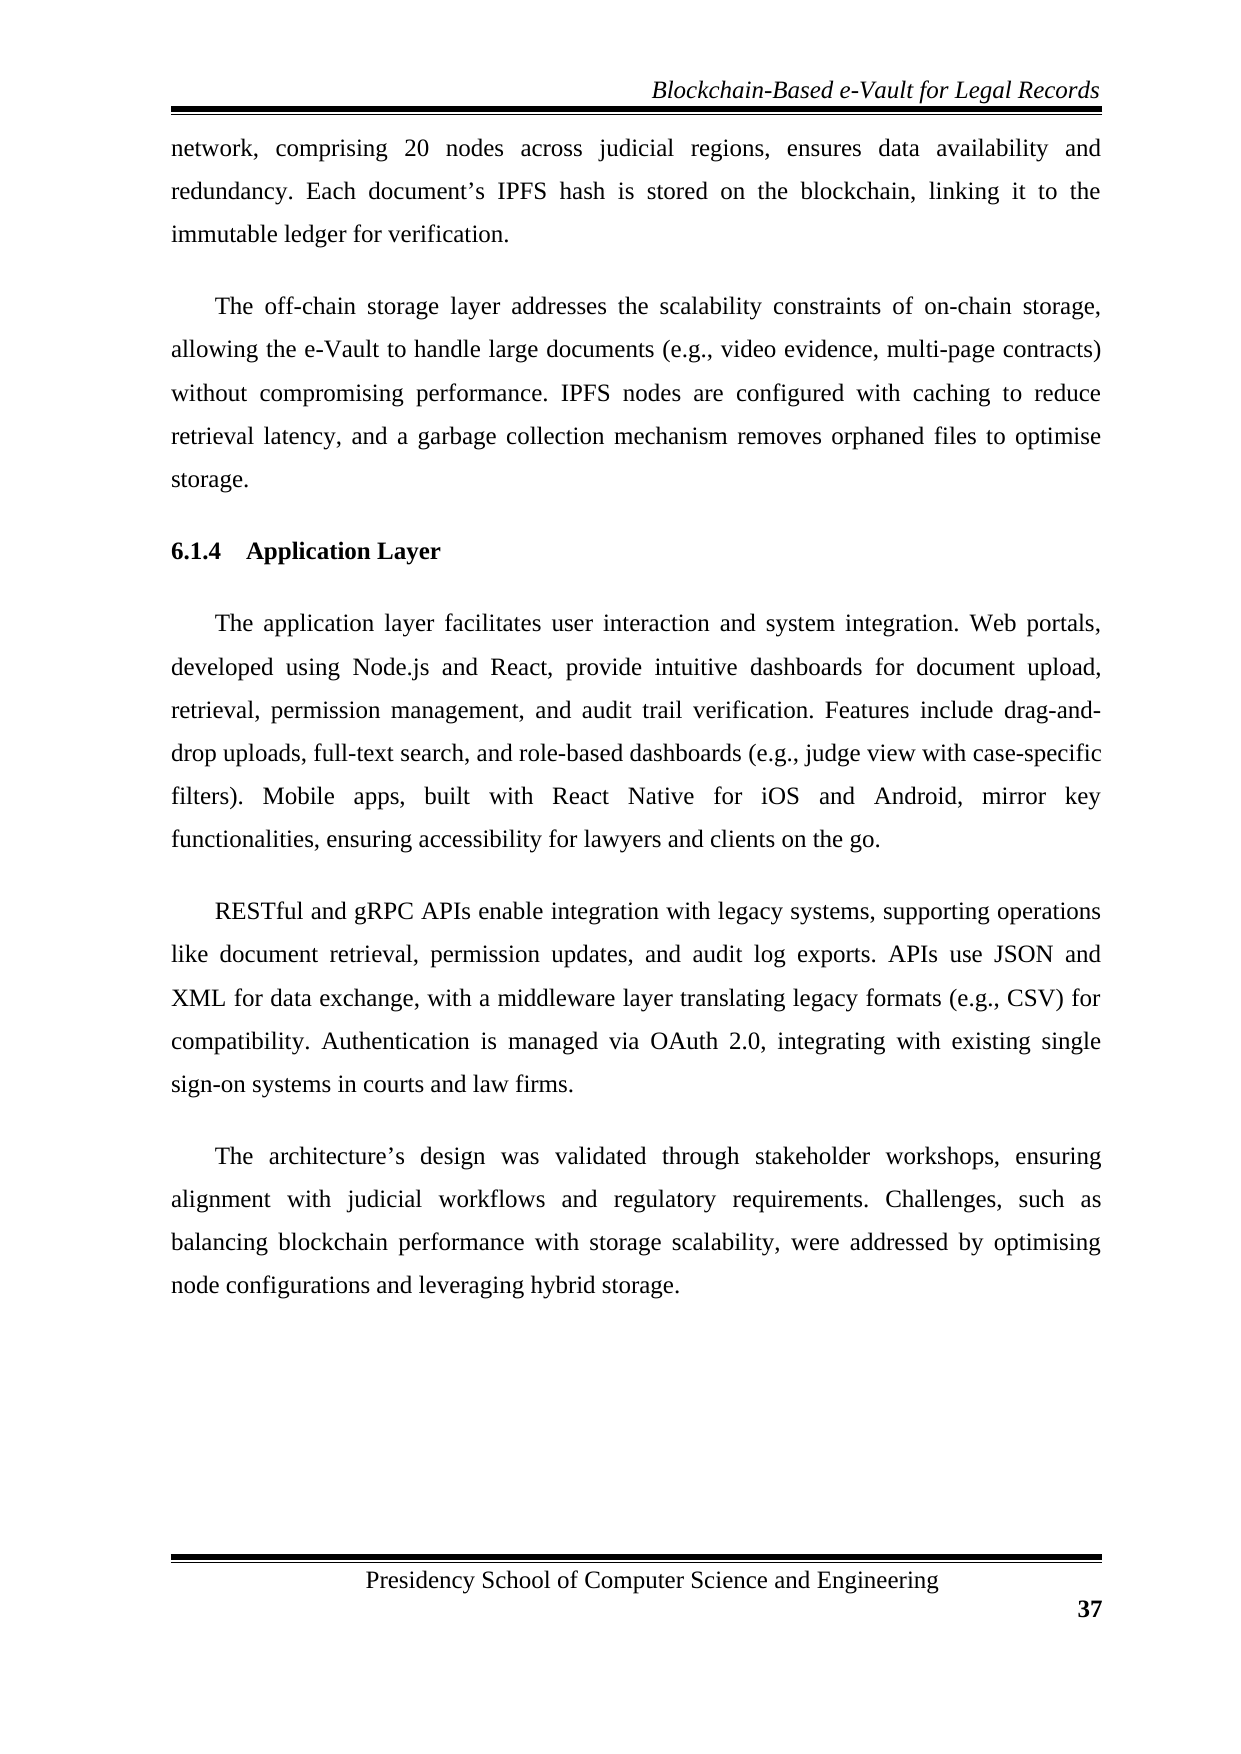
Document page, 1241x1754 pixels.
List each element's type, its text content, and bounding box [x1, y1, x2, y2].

subtitle Application Layer [171, 536, 1102, 565]
text The application layer facilitates user interaction and system integration. Web portals, developed using Node.js and React, provide intuitive dashboards for document upload, retrieval, permission management, and audit trail verification. Features include drag-and-drop uploads, full-text search, and role-based dashboards (e.g., judge view with case-specific filters). Mobile apps, built with React Native for iOS and Android, mirror key functionalities, ensuring accessibility for lawyers and clients on the go. [171, 608, 1102, 853]
text The off-chain storage layer addresses the scalability constraints of on-chain storage, allowing the e-Vault to handle large documents (e.g., video evidence, multi-page contracts) without compromising performance. IPFS nodes are configured with caching to reduce retrieval latency, and a garbage collection mechanism removes orphaned files to optimise storage. [171, 291, 1102, 493]
text The architecture’s design was validated through stakeholder workshops, ensuring alignment with judicial workflows and regulatory requirements. Challenges, such as balancing blockchain performance with storage scalability, were addressed by optimising node configurations and leveraging hybrid storage. [171, 1141, 1102, 1299]
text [171, 133, 1102, 248]
text RESTful and gRPC APIs enable integration with legacy systems, supporting operations like document retrieval, permission updates, and audit log exports. APIs use JSON and XML for data exchange, with a middleware layer translating legacy formats (e.g., CSV) for compatibility. Authentication is managed via OAuth 2.0, integrating with existing single sign-on systems in courts and law firms. [171, 896, 1102, 1098]
